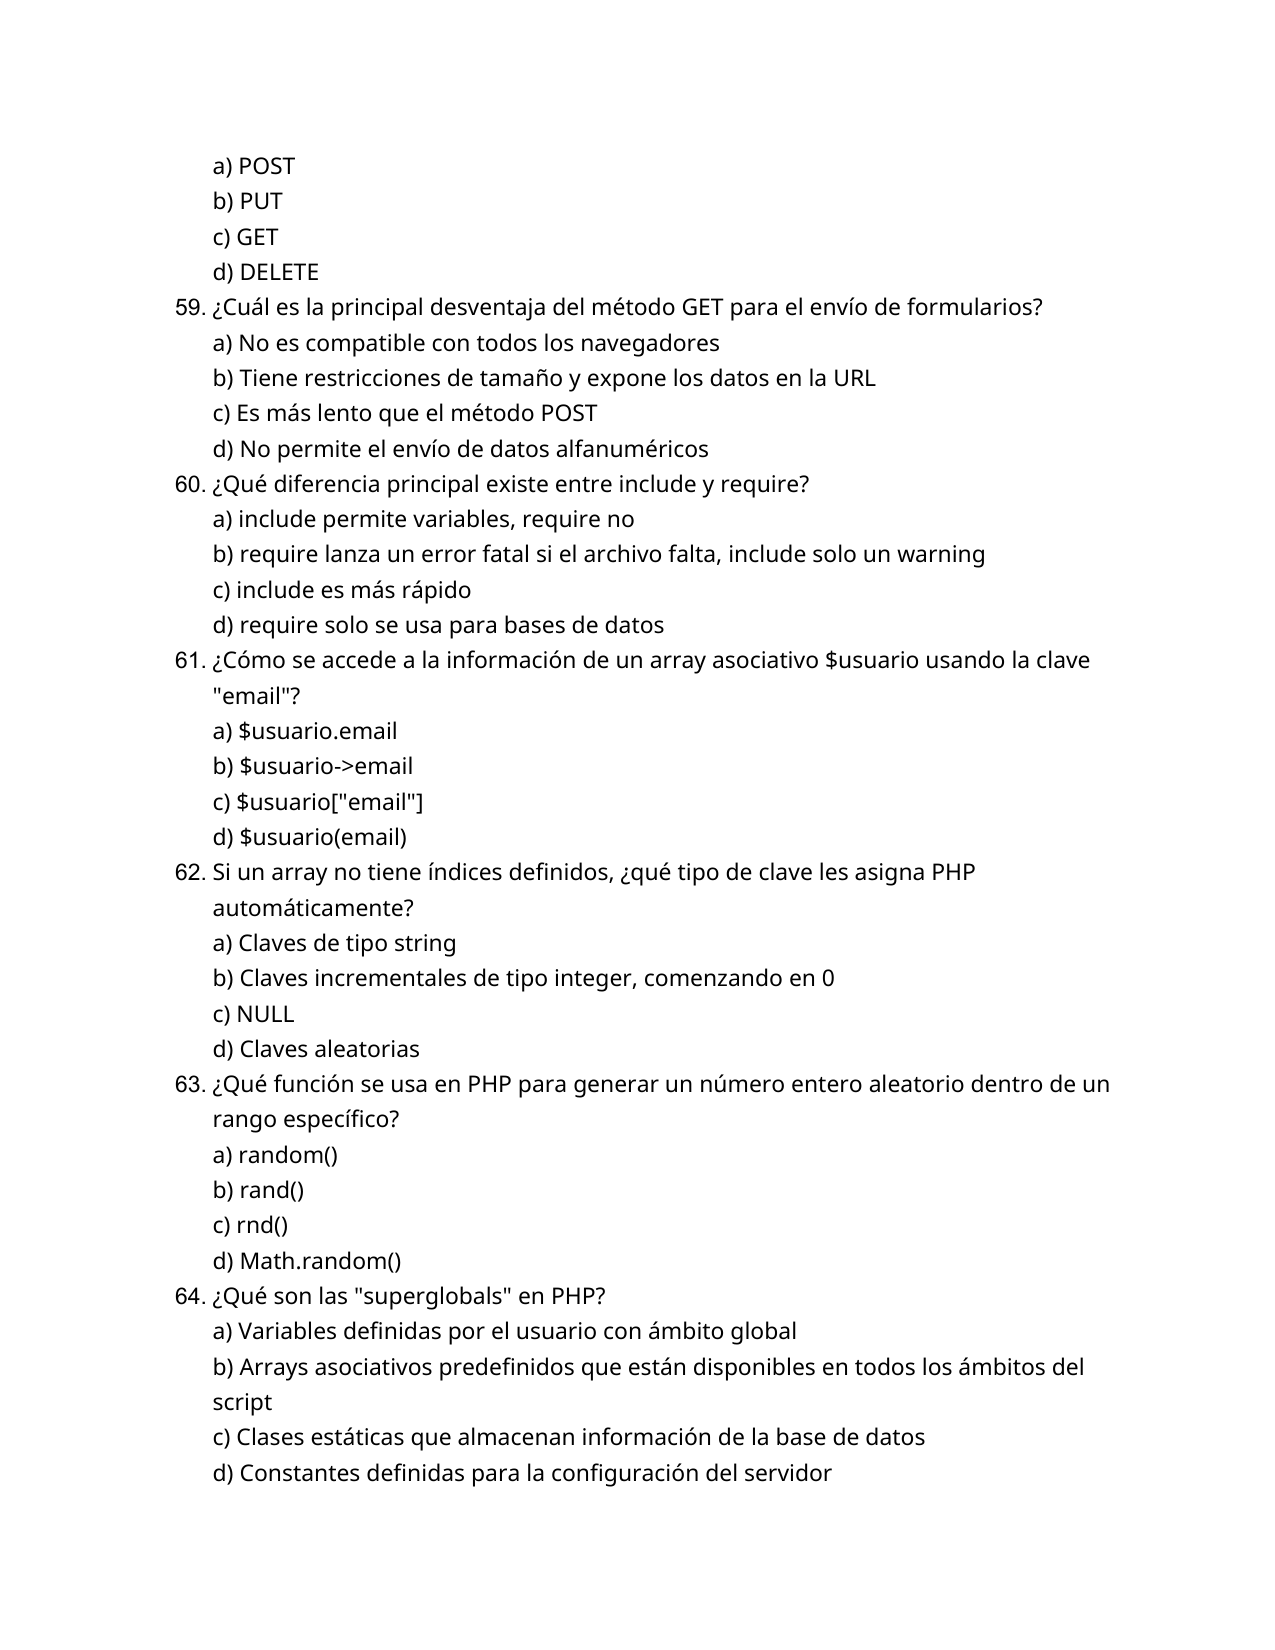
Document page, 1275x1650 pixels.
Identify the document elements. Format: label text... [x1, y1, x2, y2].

list ¿Qué diferencia principal existe entre include y require? a) include permite variables, require no b) require lanza un error fatal si el archivo falta, include solo un warning c) include es más rápido d) require solo se usa para bases de datos [175, 468, 1125, 640]
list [175, 150, 1125, 287]
list ¿Cómo se accede a la información de un array asociativo $usuario usando la clave "email"? a) $usuario.email b) $usuario->email c) $usuario["email"] d) $usuario(email) [175, 644, 1125, 852]
list ¿Qué son las "superglobals" en PHP? a) Variables definidas por el usuario con ámbito global b) Arrays asociativos predefinidos que están disponibles en todos los ámbitos del script c) Clases estáticas que almacenan información de la base de datos d) Constantes definidas para la configuración del servidor [175, 1280, 1125, 1488]
list Si un array no tiene índices definidos, ¿qué tipo de clave les asigna PHP automáticamente? a) Claves de tipo string b) Claves incrementales de tipo integer, comenzando en 0 c) NULL d) Claves aleatorias [175, 856, 1125, 1064]
list ¿Cuál es la principal desventaja del método GET para el envío de formularios? a) No es compatible con todos los navegadores b) Tiene restricciones de tamaño y expone los datos en la URL c) Es más lento que el método POST d) No permite el envío de datos alfanuméricos [175, 291, 1125, 464]
list ¿Qué función se usa en PHP para generar un número entero aleatorio dentro de un rango específico? a) random() b) rand() c) rnd() d) Math.random() [175, 1068, 1125, 1276]
